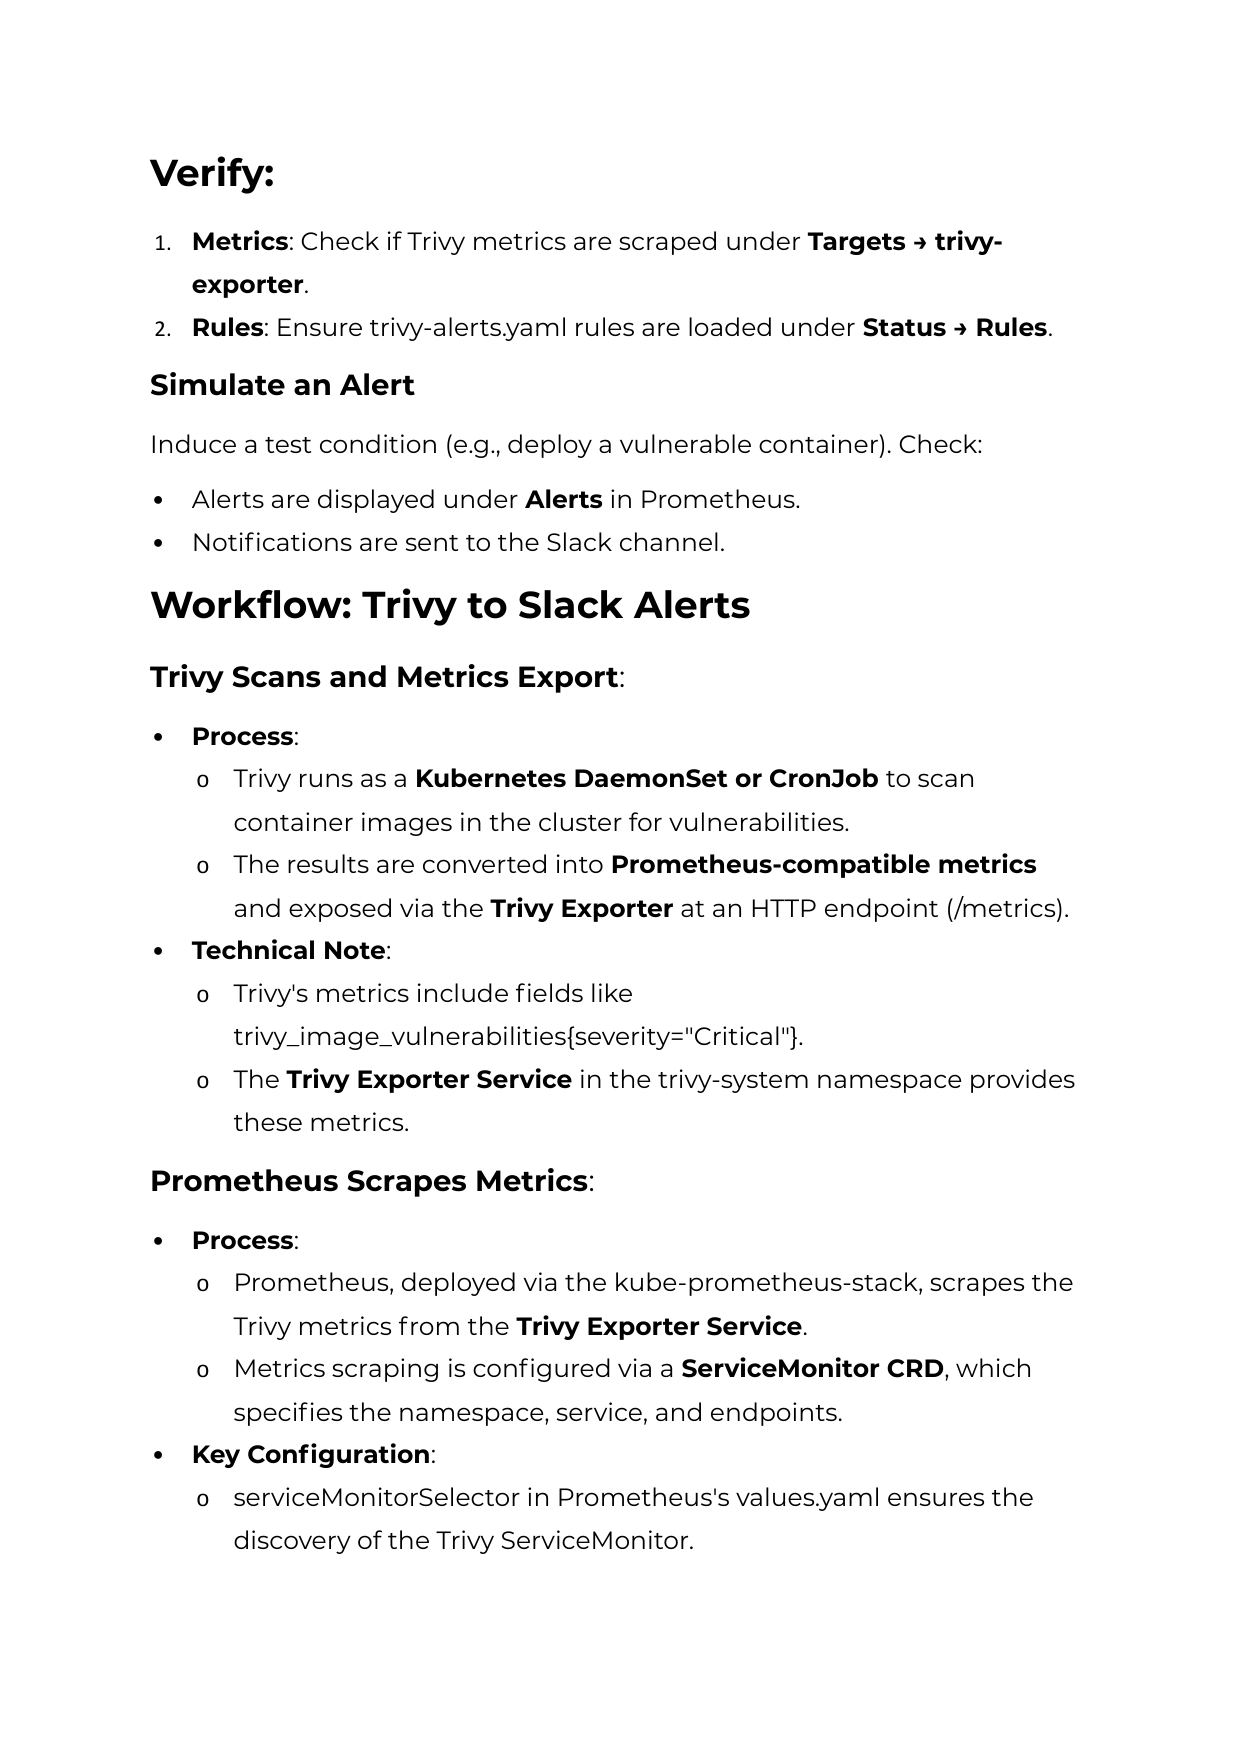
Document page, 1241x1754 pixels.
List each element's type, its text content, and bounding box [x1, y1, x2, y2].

list Metrics: Check if Trivy metrics are scraped under Targets → trivy-exporter. [154, 226, 1090, 300]
list Prometheus, deployed via the kube-prometheus-stack, scrapes the Trivy metrics from the Trivy Exporter Service. [196, 1268, 1090, 1341]
text Induce a test condition (e.g., deploy a vulnerable container). Check: [150, 429, 1090, 460]
list Process: [154, 721, 1090, 752]
list Process: [154, 1225, 1090, 1255]
list Key Configuration: [154, 1439, 1090, 1470]
list Trivy runs as a Kubernetes DaemonSet or CronJob to scan container images in the cluster for vulnerabilities. [196, 764, 1090, 837]
text Simulate an Alert [150, 367, 1090, 403]
text Verify: [150, 150, 1090, 196]
list serviceMonitorSelector in Prometheus's values.yaml ensures the discovery of the Trivy ServiceMonitor. [196, 1482, 1090, 1556]
list Notifications are sent to the Slack channel. [154, 527, 1090, 558]
list Trivy's metrics include fields like trivy_image_vulnerabilities{severity="Critical"}. [196, 978, 1090, 1052]
text Trivy Scans and Metrics Export: [150, 659, 1090, 694]
list Metrics scraping is configured via a ServiceMonitor CRD, which specifies the namespace, service, and endpoints. [196, 1353, 1090, 1427]
text Workflow: Trivy to Slack Alerts [150, 582, 1090, 628]
list Rules: Ensure trivy-alerts.yaml rules are loaded under Status → Rules. [154, 312, 1090, 342]
text Prometheus Scrapes Metrics: [150, 1163, 1090, 1198]
list The Trivy Exporter Service in the trivy-system namespace provides these metrics. [196, 1064, 1090, 1138]
list Technical Note: [154, 936, 1090, 966]
list Alerts are displayed under Alerts in Prometheus. [154, 484, 1090, 515]
list The results are converted into Prometheus-compatible metrics and exposed via the Trivy Exporter at an HTTP endpoint (/metrics). [196, 850, 1090, 923]
